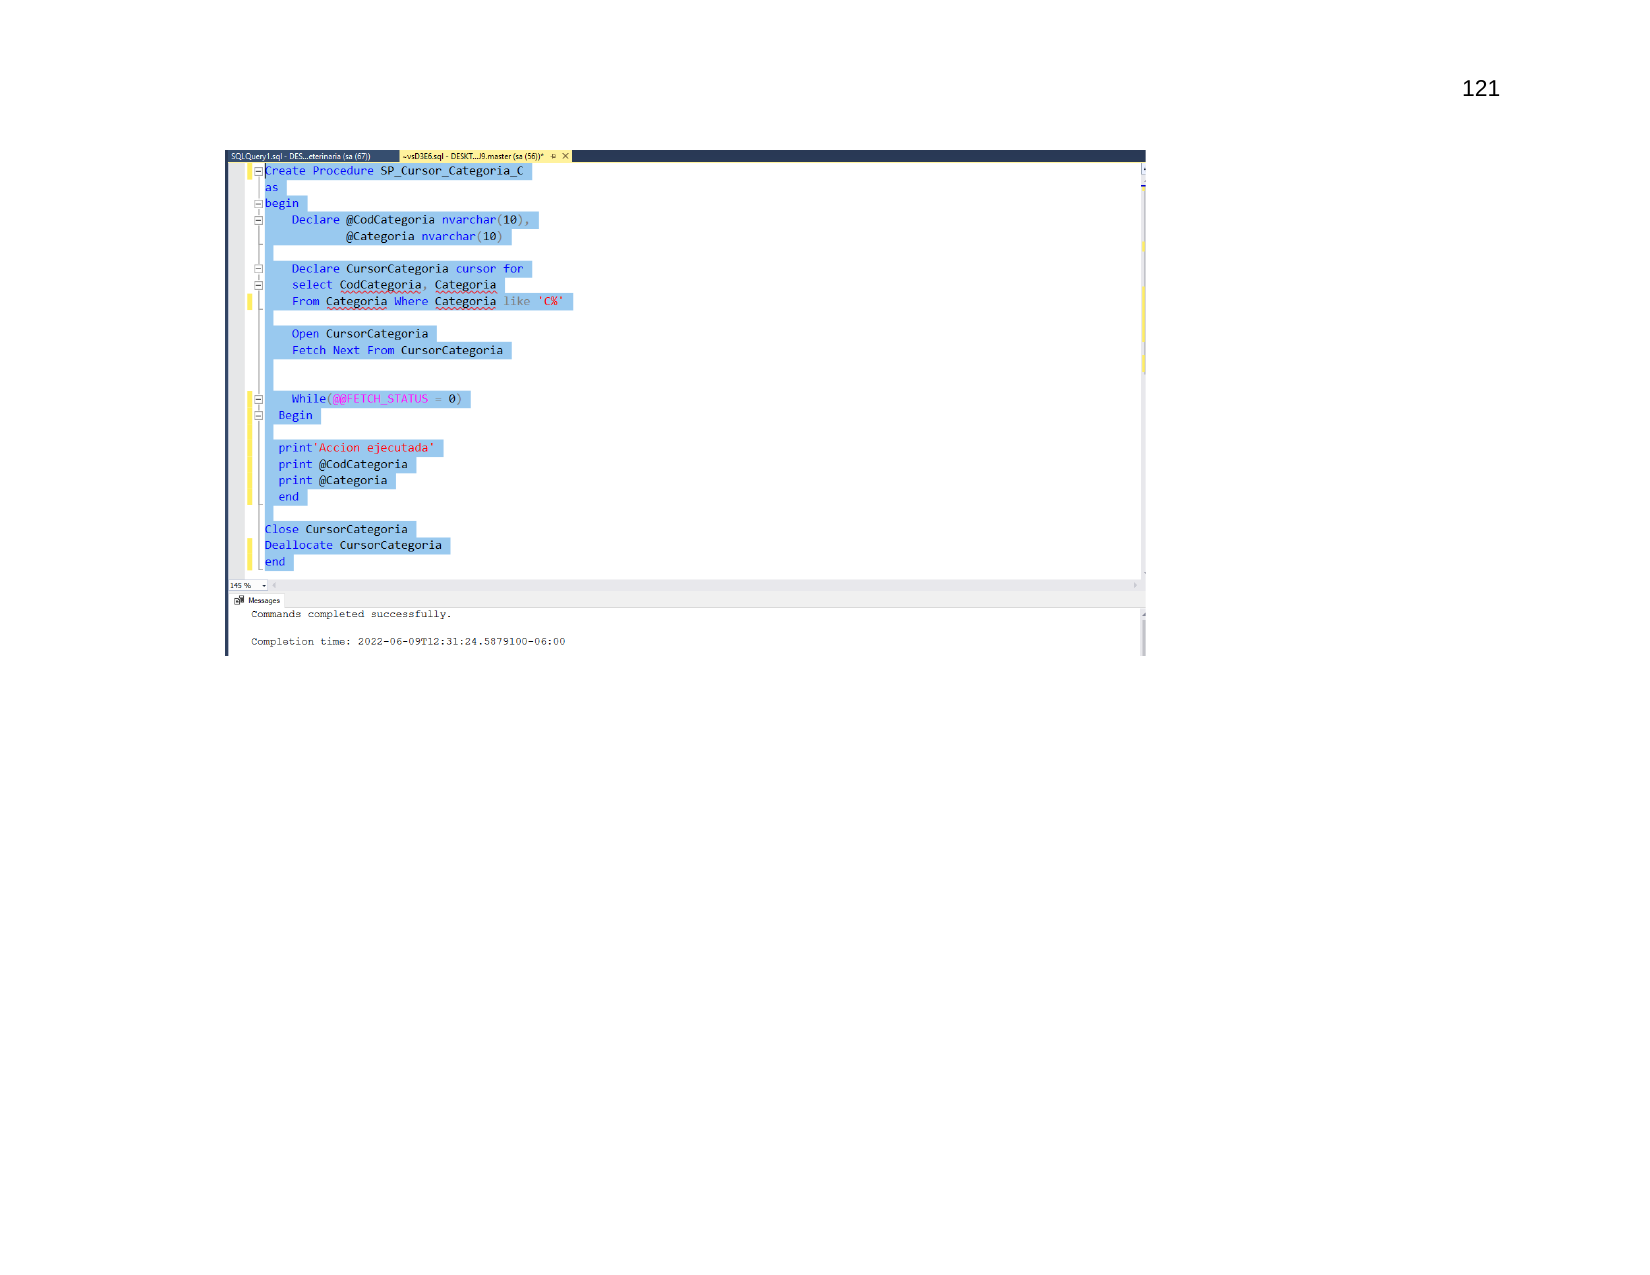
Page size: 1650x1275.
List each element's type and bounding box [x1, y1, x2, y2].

picture [225, 150, 1146, 656]
